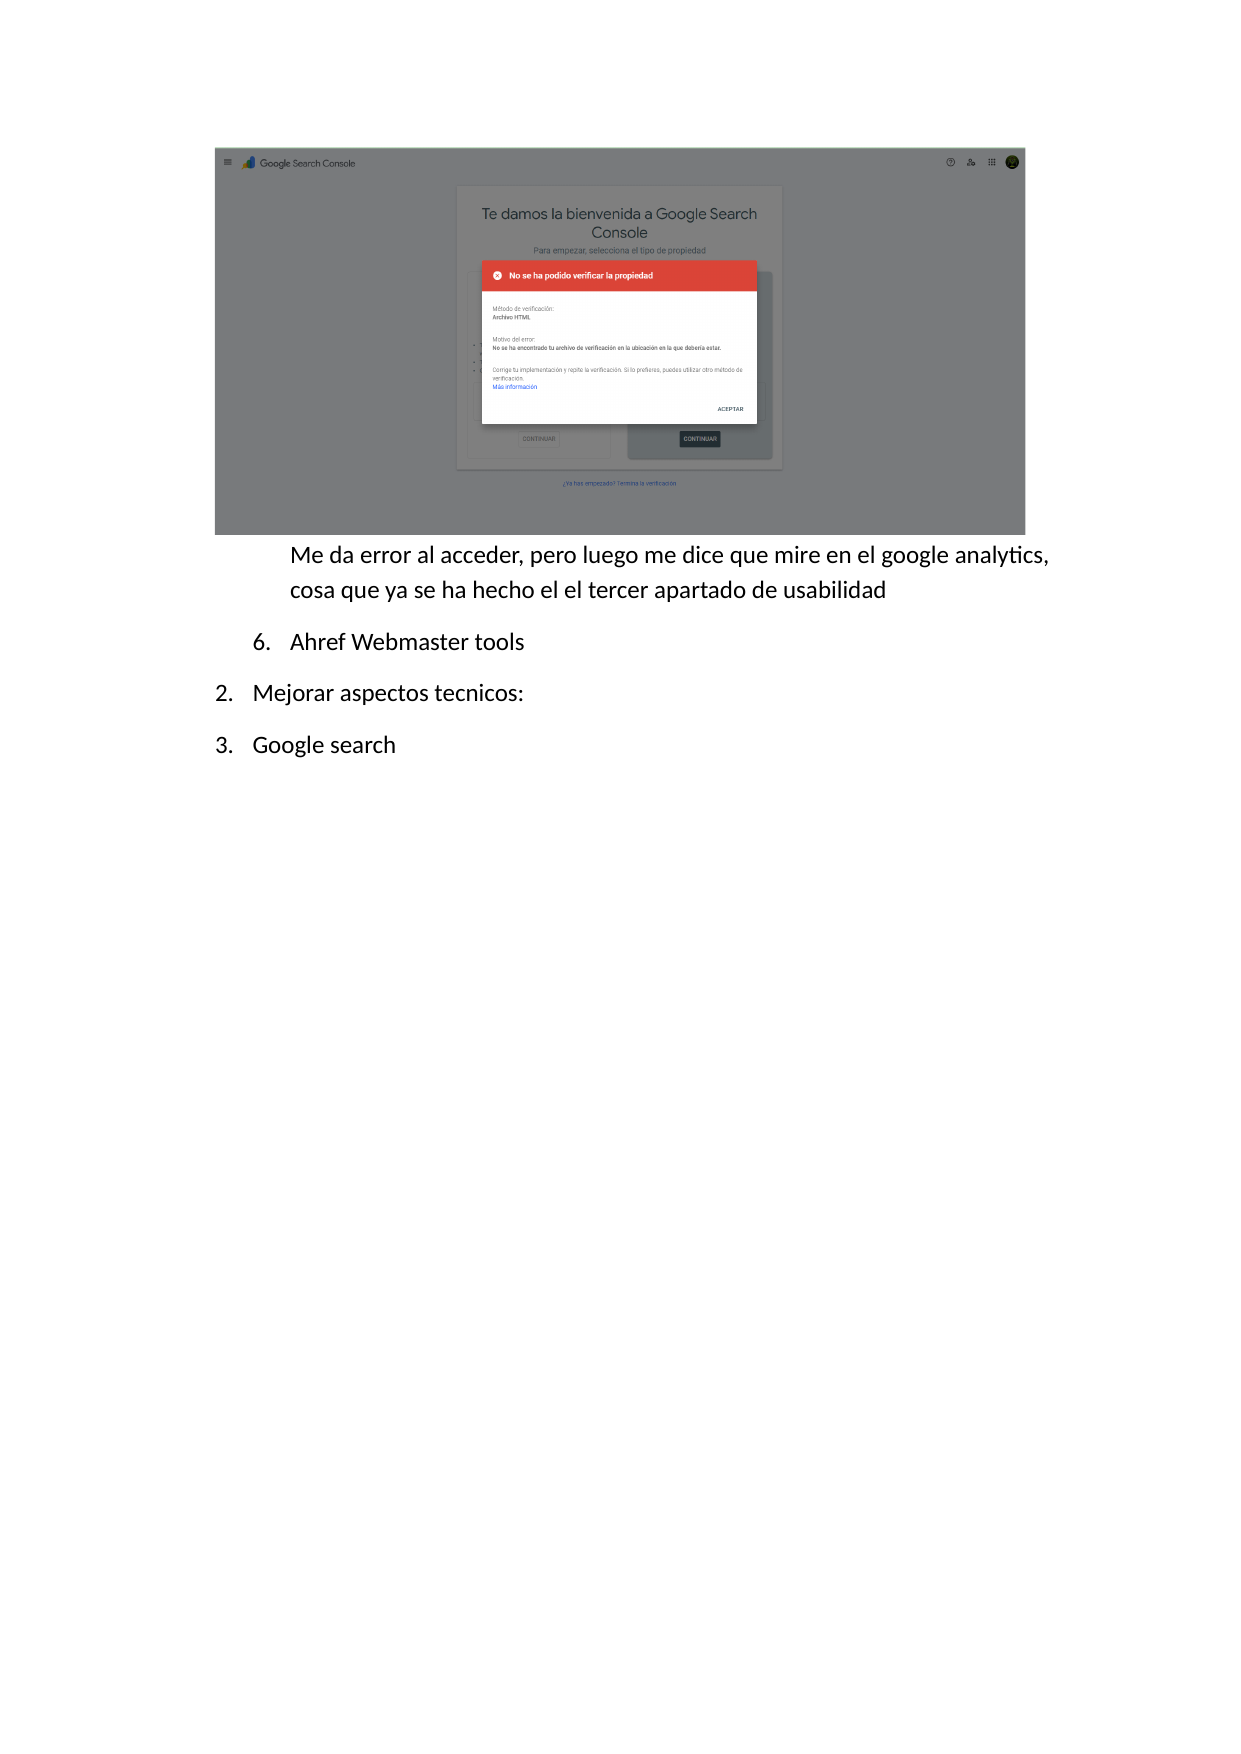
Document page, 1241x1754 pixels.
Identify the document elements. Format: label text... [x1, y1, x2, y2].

list Ahref Webmaster tools [252, 626, 1063, 656]
list Mejorar aspectos tecnicos: [215, 677, 1063, 708]
picture [214, 147, 1026, 535]
list Google search [215, 729, 1063, 759]
